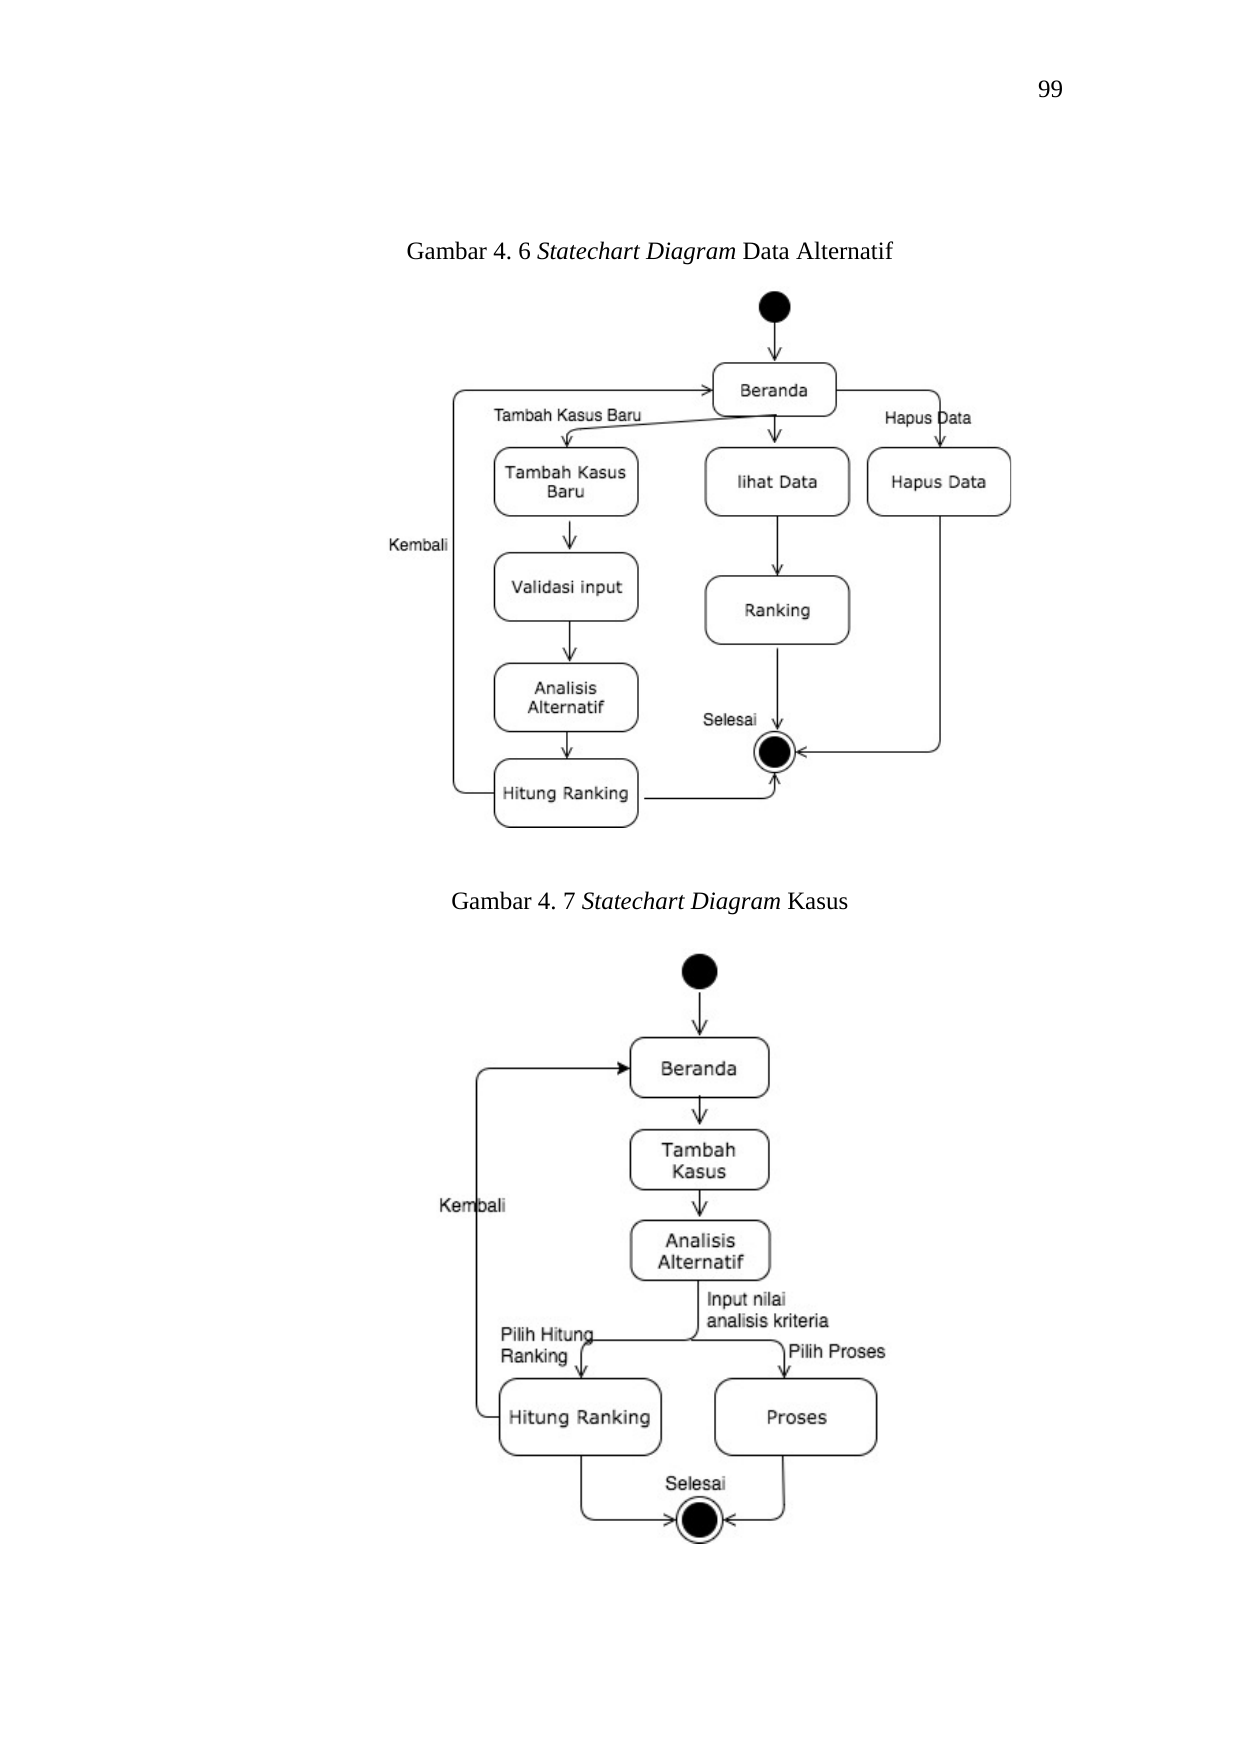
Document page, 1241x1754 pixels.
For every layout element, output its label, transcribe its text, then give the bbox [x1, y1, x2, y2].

picture [386, 286, 1012, 828]
text Gambar 4. 6 Statechart Diagram Data Alternatif [236, 236, 1063, 265]
picture [436, 948, 910, 1544]
text Gambar 4. 7 Statechart Diagram Kasus [236, 886, 1063, 915]
